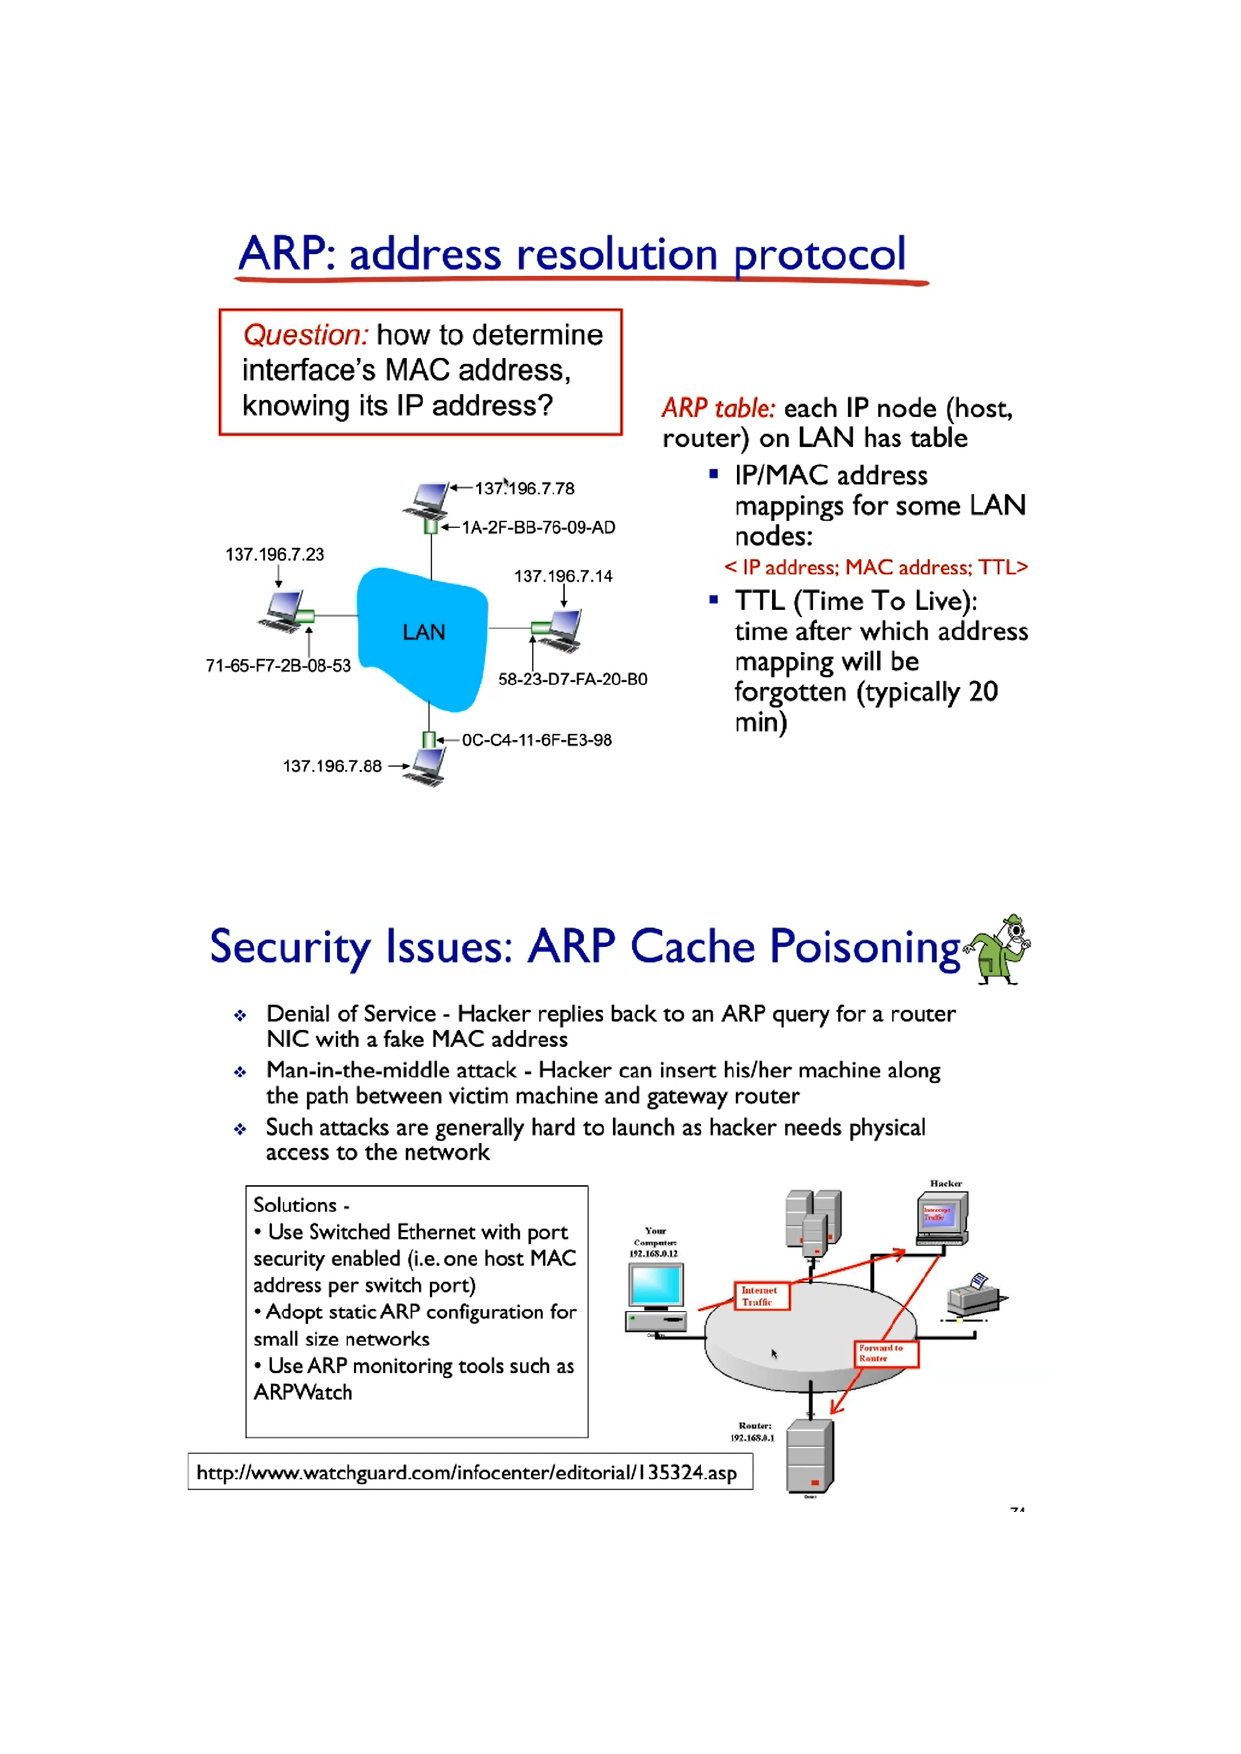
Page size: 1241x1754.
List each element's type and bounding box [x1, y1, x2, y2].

picture [187, 194, 1052, 819]
picture [187, 877, 1053, 1512]
